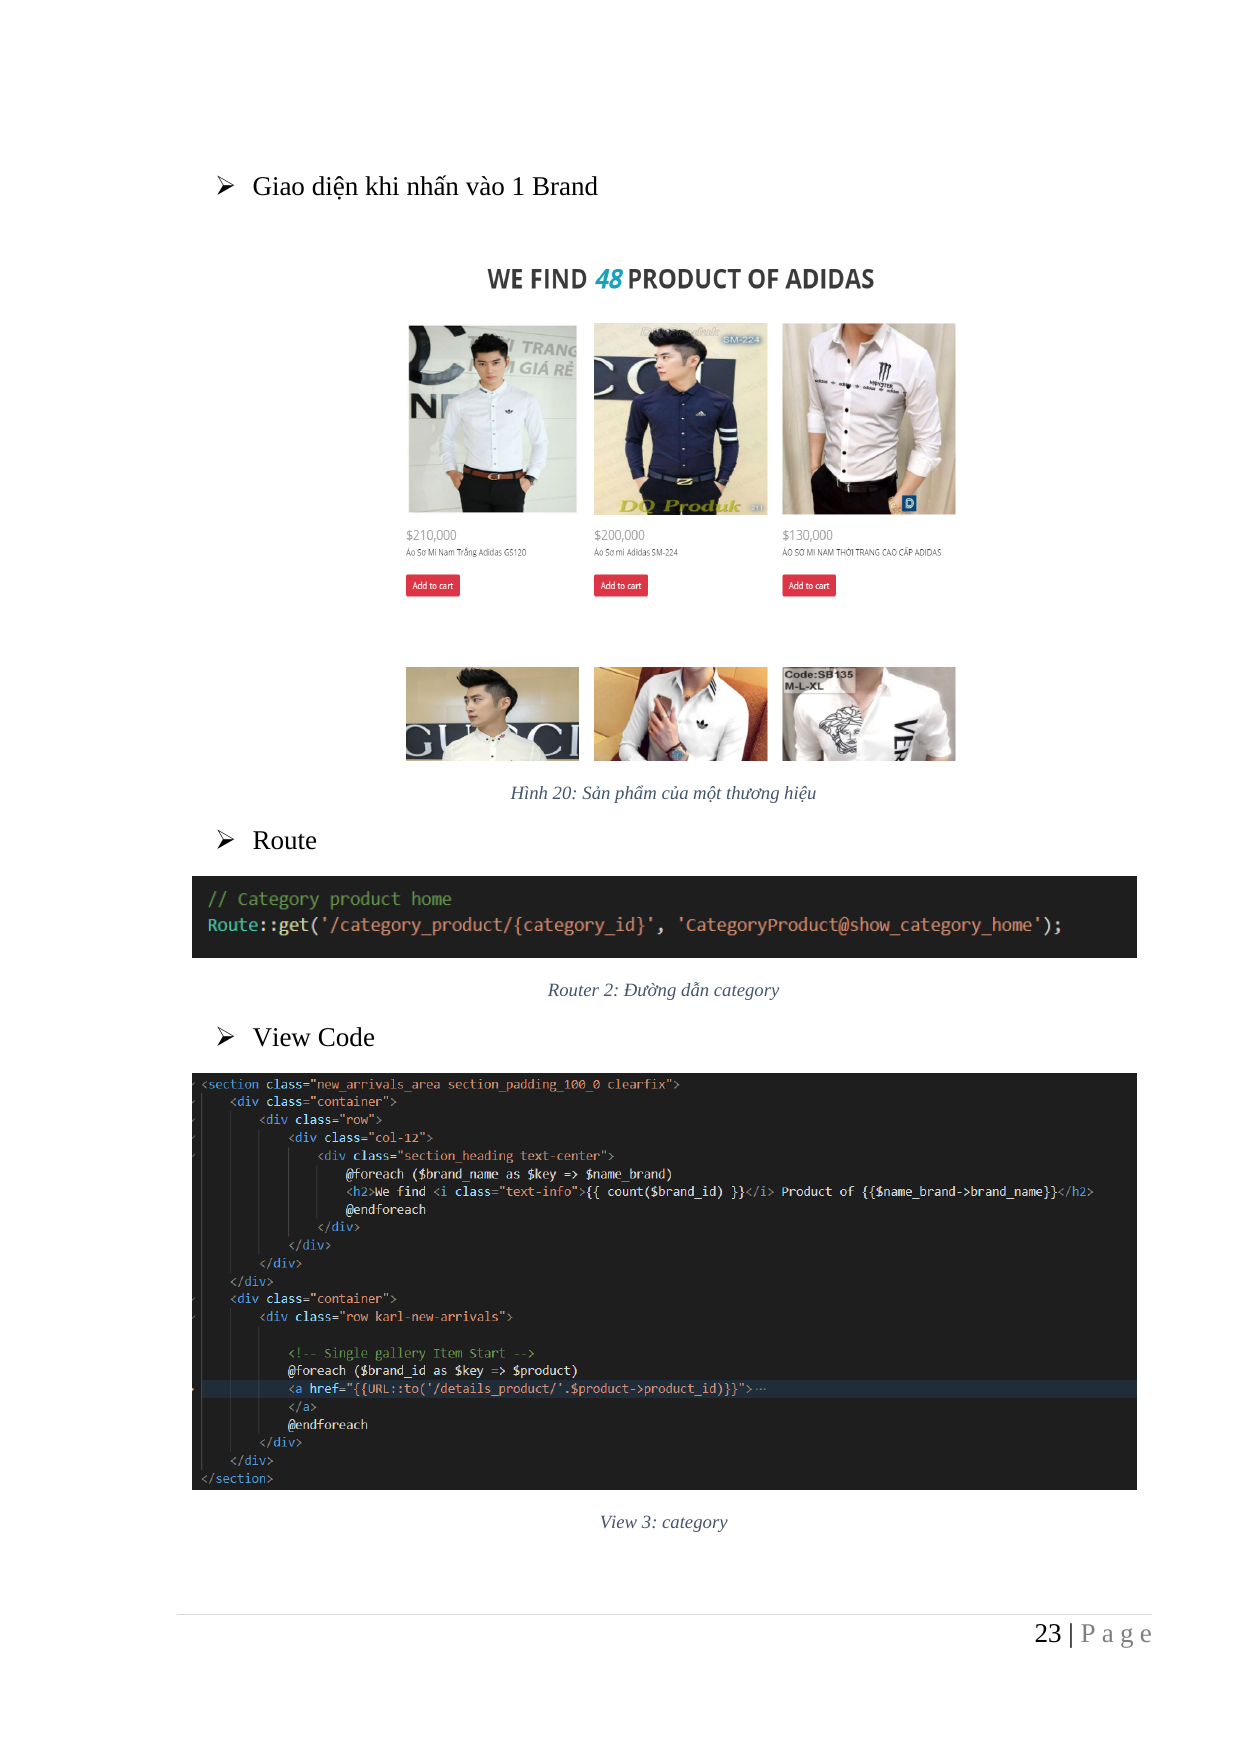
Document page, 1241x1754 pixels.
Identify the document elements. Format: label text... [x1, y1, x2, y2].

list Route [215, 824, 1152, 856]
list Giao diện khi nhấn vào 1 Brand [215, 171, 1152, 202]
list View Code [215, 1021, 1152, 1052]
picture [192, 1073, 1137, 1490]
picture [250, 223, 1079, 761]
picture [192, 876, 1137, 958]
text Hình 20: Sản phẩm của một thương hiệu [177, 782, 1152, 803]
